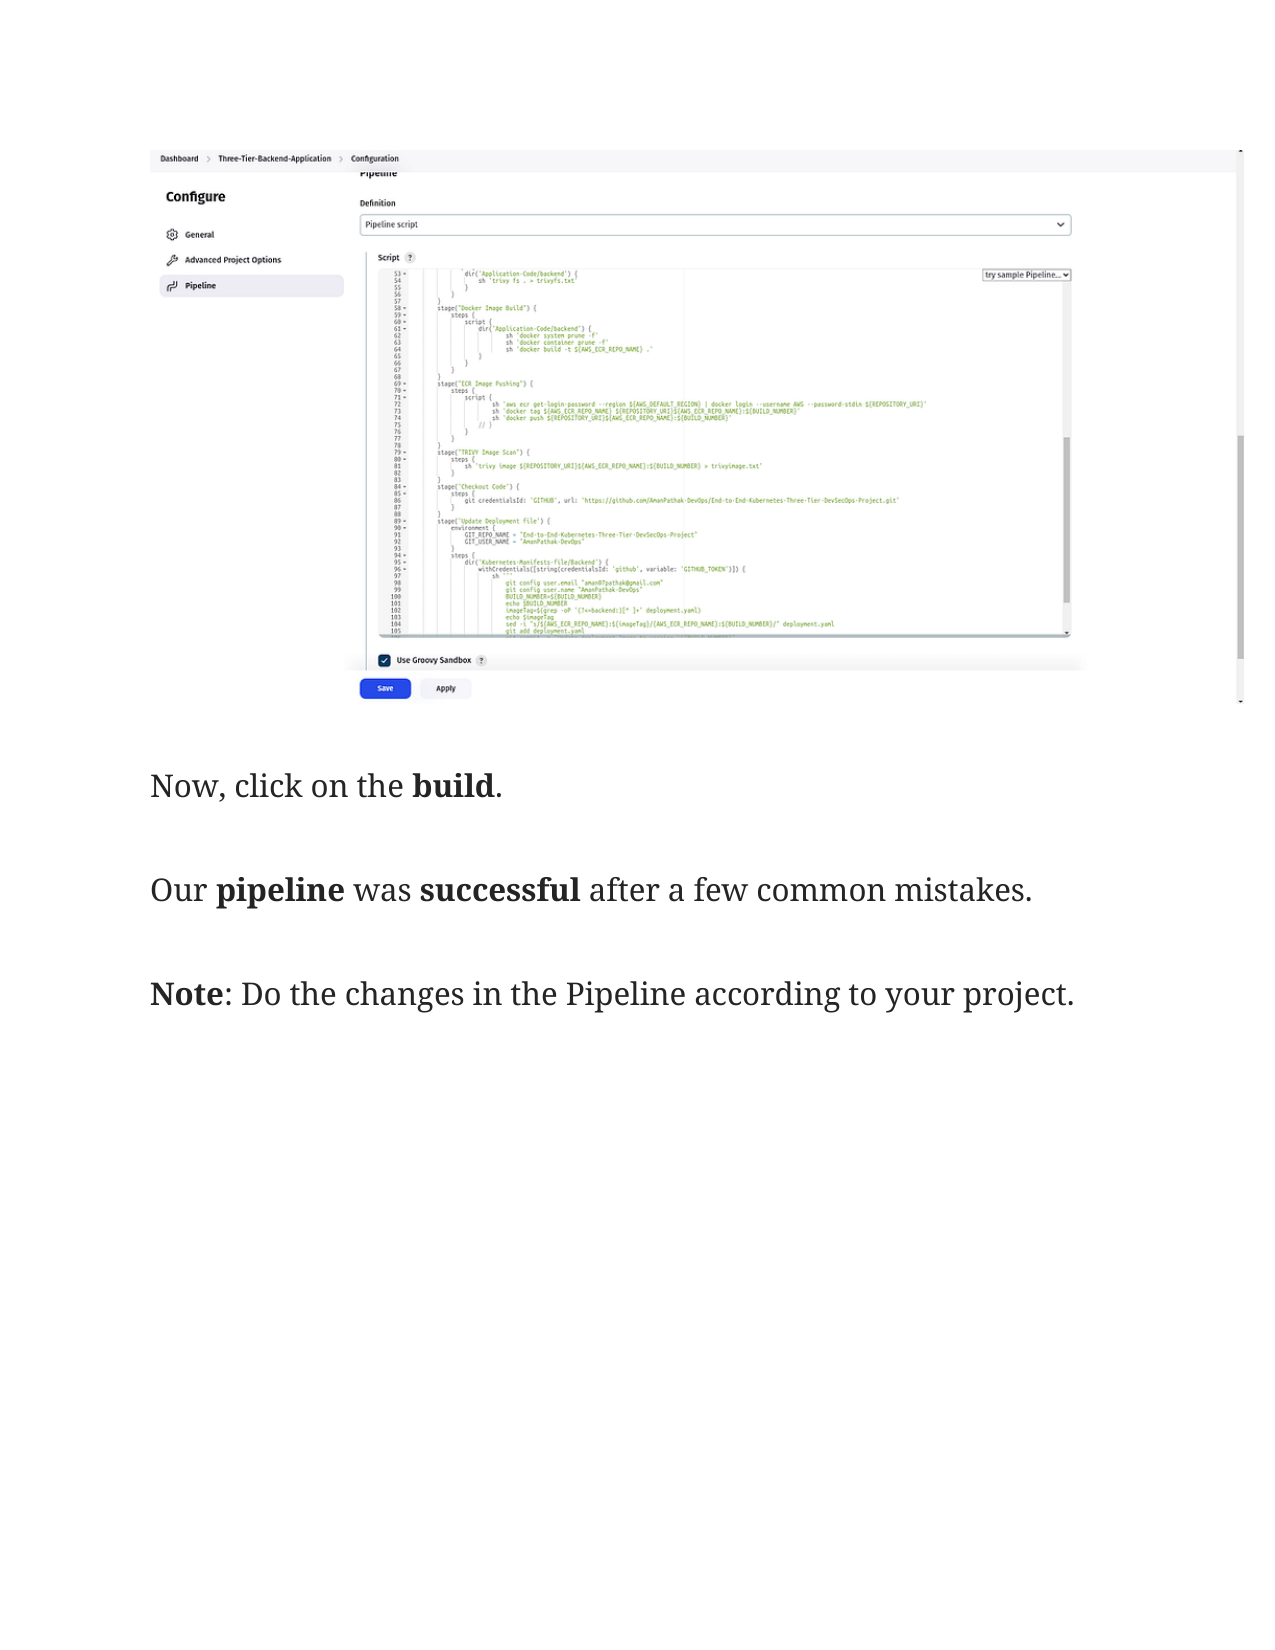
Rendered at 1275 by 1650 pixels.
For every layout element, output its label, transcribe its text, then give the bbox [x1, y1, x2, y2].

text Our pipeline was successful after a few common mistakes. [150, 861, 1125, 911]
picture [150, 150, 1245, 704]
text Now, click on the build. [150, 757, 1125, 807]
text Note: Do the changes in the Pipeline according to your project. [150, 964, 1125, 1014]
